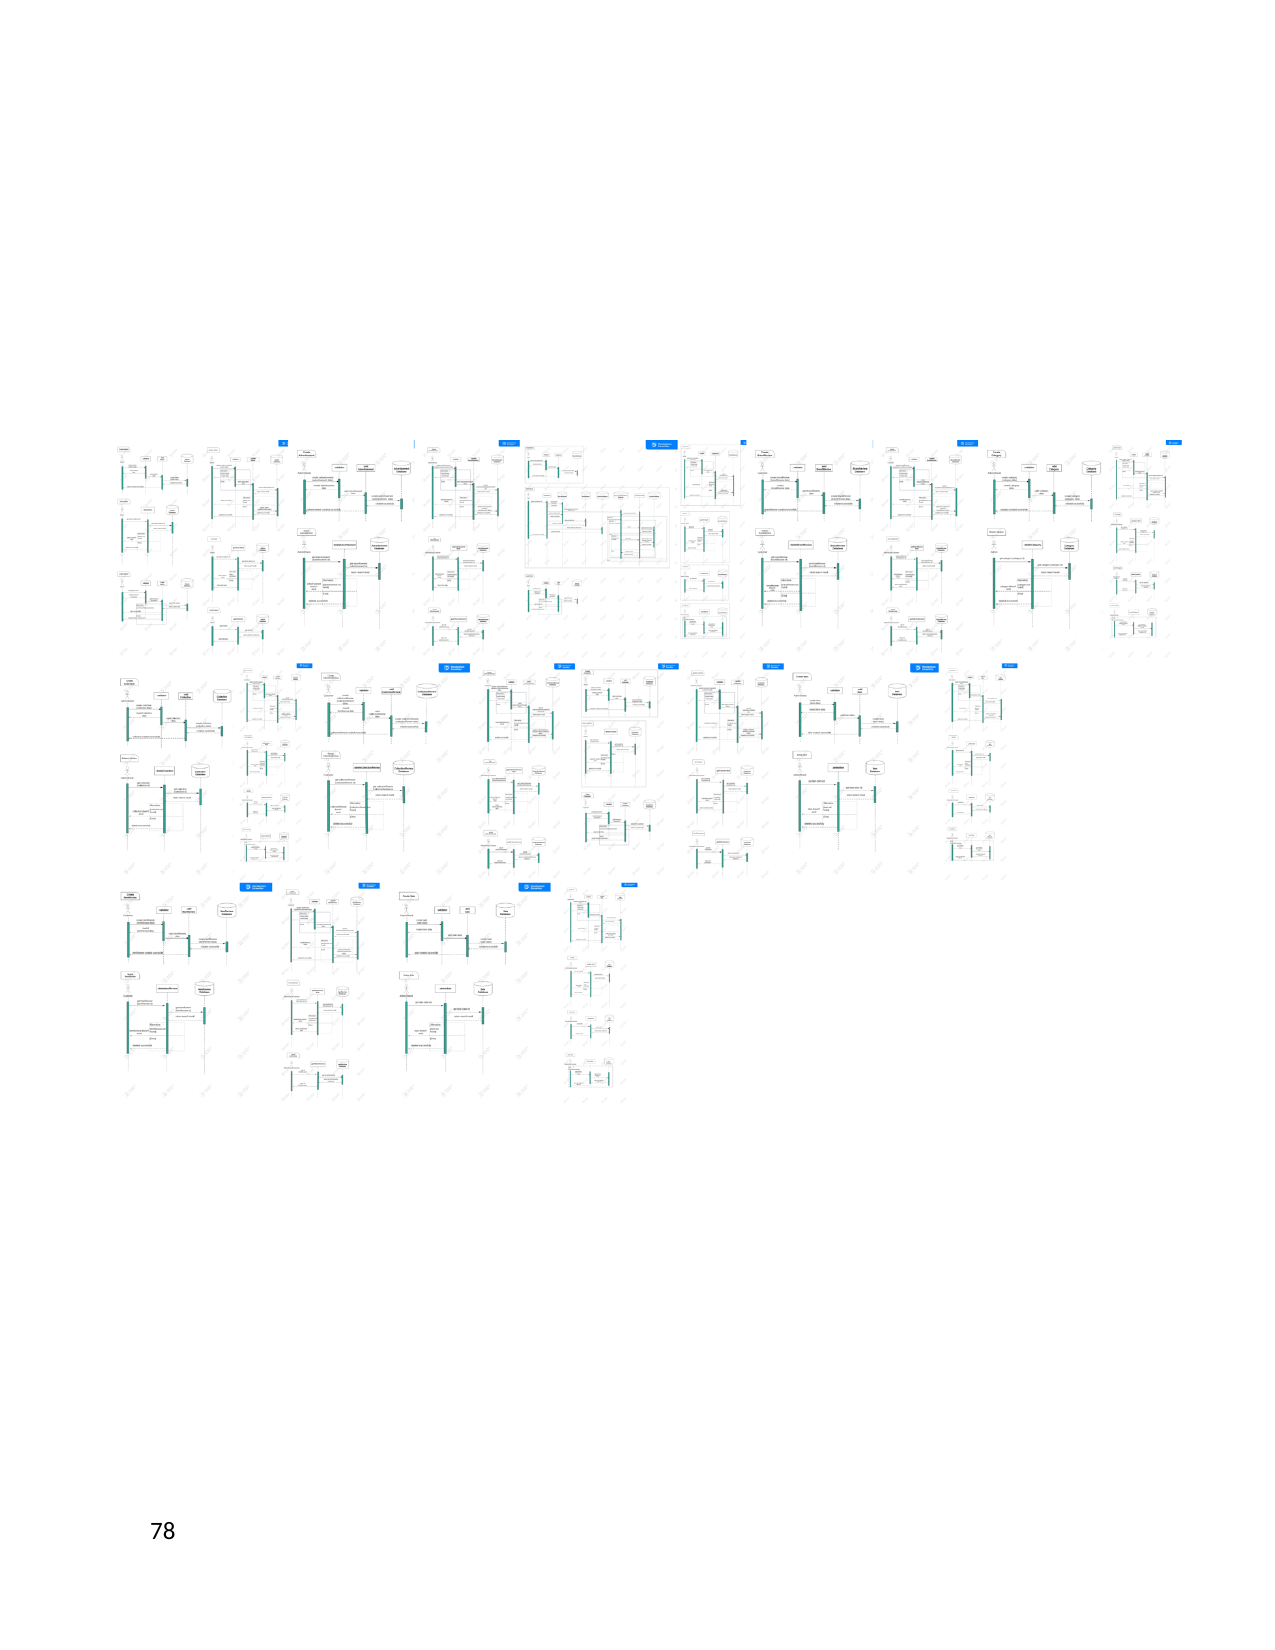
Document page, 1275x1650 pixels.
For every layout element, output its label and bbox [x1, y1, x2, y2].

picture [112, 440, 1185, 1109]
